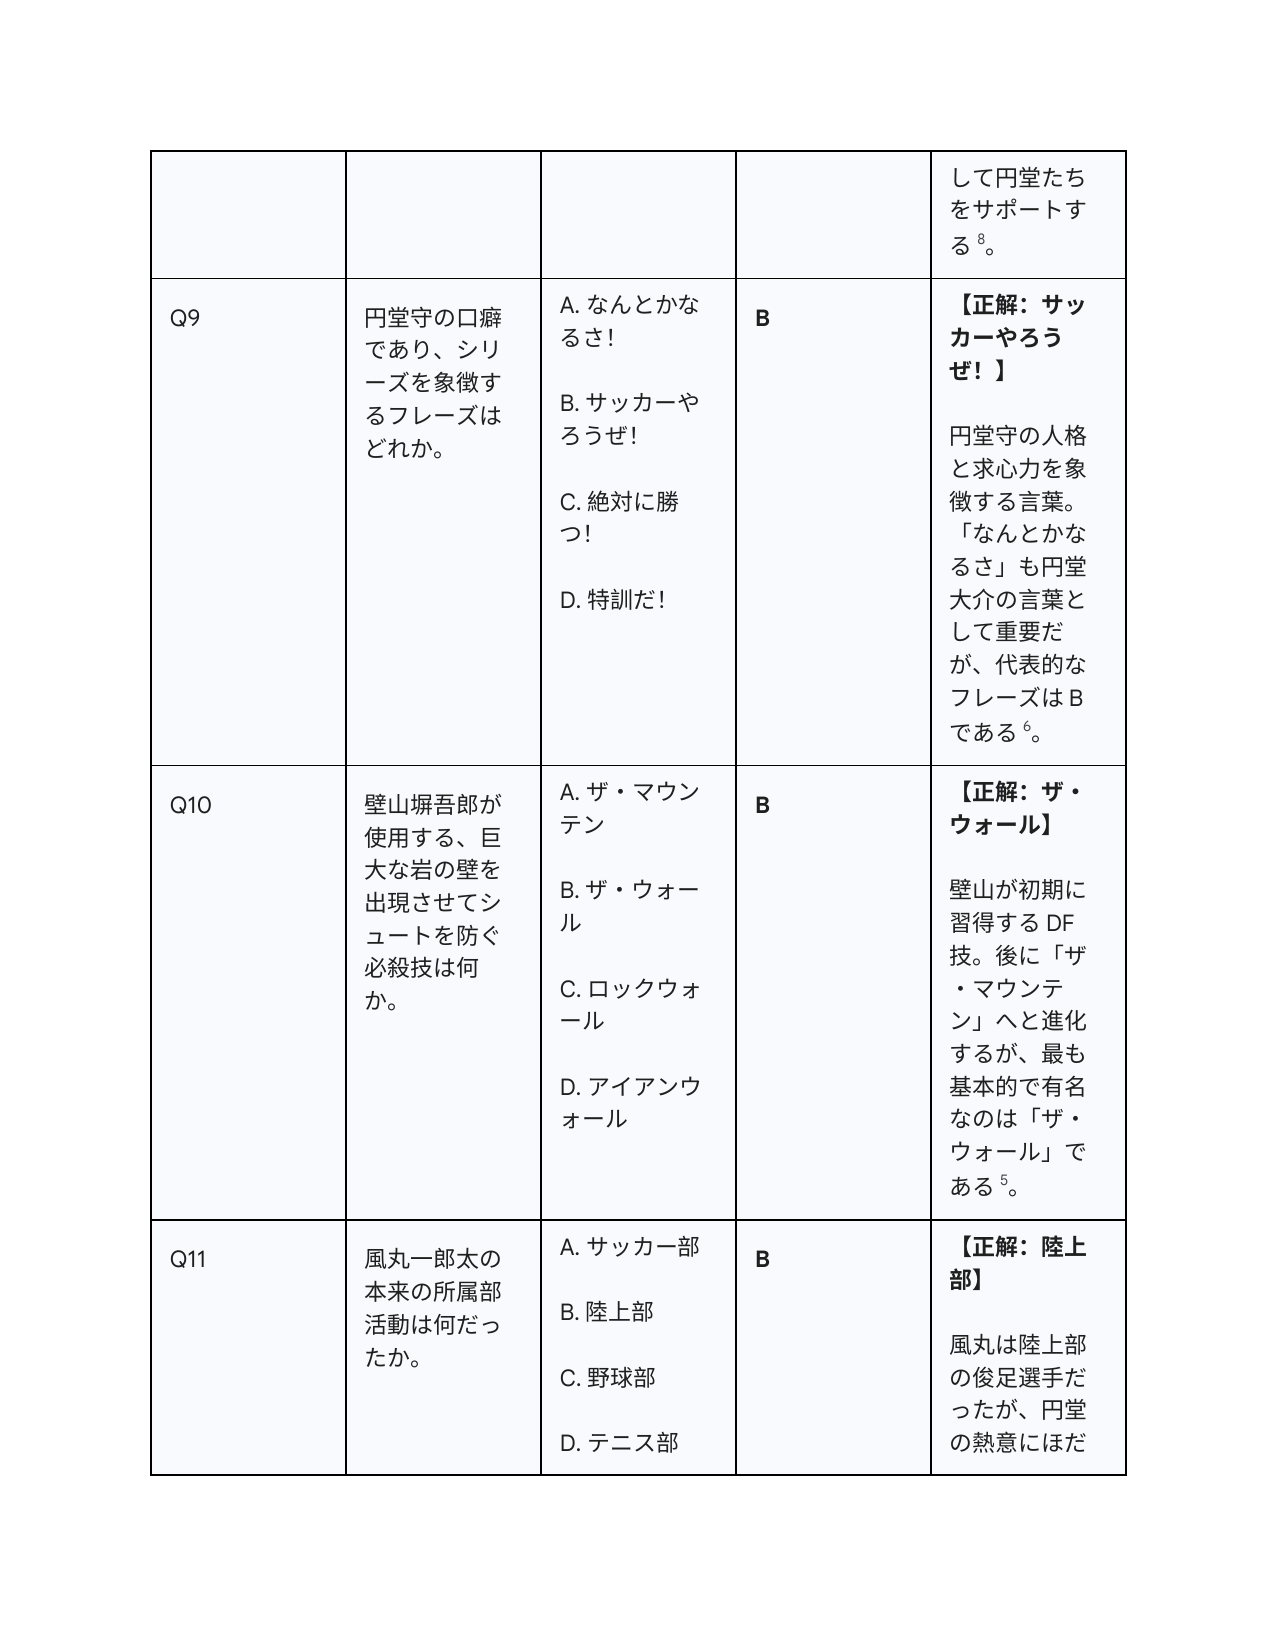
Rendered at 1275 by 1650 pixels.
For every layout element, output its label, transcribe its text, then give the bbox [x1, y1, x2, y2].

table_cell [347, 1221, 540, 1474]
table_cell B [737, 1221, 930, 1474]
table_cell B [737, 279, 930, 764]
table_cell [542, 152, 735, 277]
table_cell D [737, 152, 930, 277]
table_cell 円堂守の口癖であり、シリーズを象徴するフレーズはどれか。 [347, 279, 540, 764]
table_cell B [737, 766, 930, 1219]
table_cell A. なんとかなるさ！ B. サッカーやろうぜ！ C. 絶対に勝つ！ D. 特訓だ！ [542, 279, 735, 764]
table_cell Q10 [152, 766, 345, 1219]
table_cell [932, 152, 1125, 277]
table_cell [347, 152, 540, 277]
table_cell 【正解：ザ・ウォール】 壁山が初期に習得するDF技。後に「ザ・マウンテン」へと進化するが、最も基本的で有名なのは「ザ・ウォール」である5。 [932, 766, 1125, 1219]
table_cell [542, 1221, 735, 1474]
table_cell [932, 1221, 1125, 1474]
table_cell Q8 [152, 152, 345, 277]
table_cell 【正解：サッカーやろうぜ！】 円堂守の人格と求心力を象徴する言葉。「なんとかなるさ」も円堂大介の言葉として重要だが、代表的なフレーズはBである6。 [932, 279, 1125, 764]
table_cell 壁山塀吾郎が使用する、巨大な岩の壁を出現させてシュートを防ぐ必殺技は何か。 [347, 766, 540, 1219]
table_cell Q11 [152, 1221, 345, 1474]
table_cell Q9 [152, 279, 345, 764]
table_cell A. ザ・マウンテン B. ザ・ウォール C. ロックウォール D. アイアンウォール [542, 766, 735, 1219]
